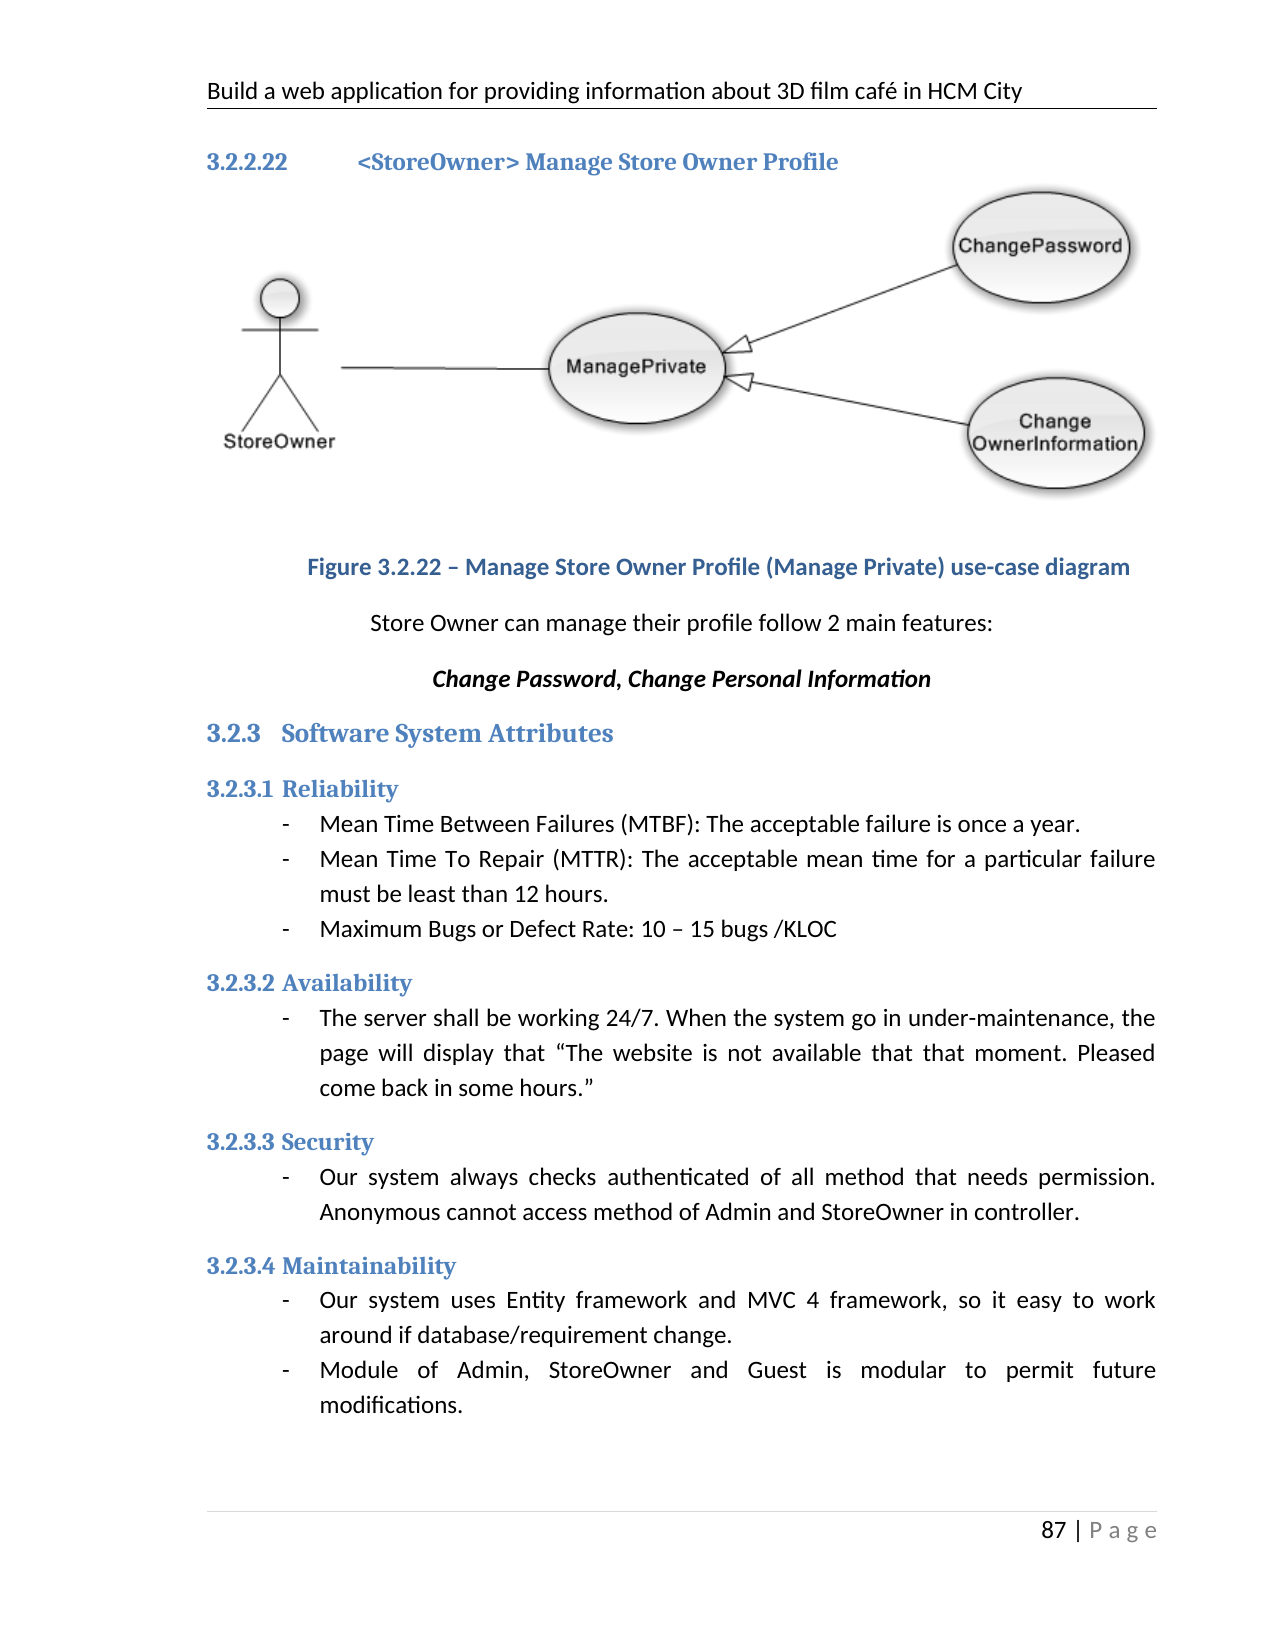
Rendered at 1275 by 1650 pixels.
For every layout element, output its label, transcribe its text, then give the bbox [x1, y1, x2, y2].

subtitle Reliability [207, 775, 1157, 804]
subtitle Software System Attributes [207, 718, 1157, 750]
picture [206, 180, 1182, 526]
list The server shall be working 24/7. When the system go in under-maintenance, the page will display that “The website is not available that that moment. Pleased come back in some hours.” [282, 1002, 1157, 1102]
subtitle Maintainability [207, 1252, 1157, 1280]
text Store Owner can manage their profile follow 2 main features: [207, 607, 1157, 637]
subtitle <StoreOwner> Manage Store Owner Profile [207, 148, 1157, 176]
list Our system uses Entity framework and MVC 4 framework, so it easy to work around if database/requirement change. [282, 1285, 1157, 1350]
list Mean Time Between Failures (MTBF): The acceptable failure is once a year. [282, 808, 1157, 839]
list Module of Admin, StoreOwner and Guest is modular to permit future modifications. [282, 1355, 1157, 1420]
list Mean Time To Repair (MTTR): The acceptable mean time for a particular failure must be least than 12 hours. [282, 843, 1157, 909]
list Maximum Bugs or Defect Rate: 10 – 15 bugs /KLOC [282, 913, 1157, 944]
subtitle Availability [207, 969, 1157, 998]
text Change Password, Change Personal Information [207, 663, 1157, 693]
text Figure 3.2.22 – Manage Store Owner Profile (Manage Private) use-case diagram [282, 551, 1157, 582]
subtitle Security [207, 1128, 1157, 1157]
list Our system always checks authenticated of all method that needs permission. Anonymous cannot access method of Admin and StoreOwner in controller. [282, 1161, 1157, 1226]
